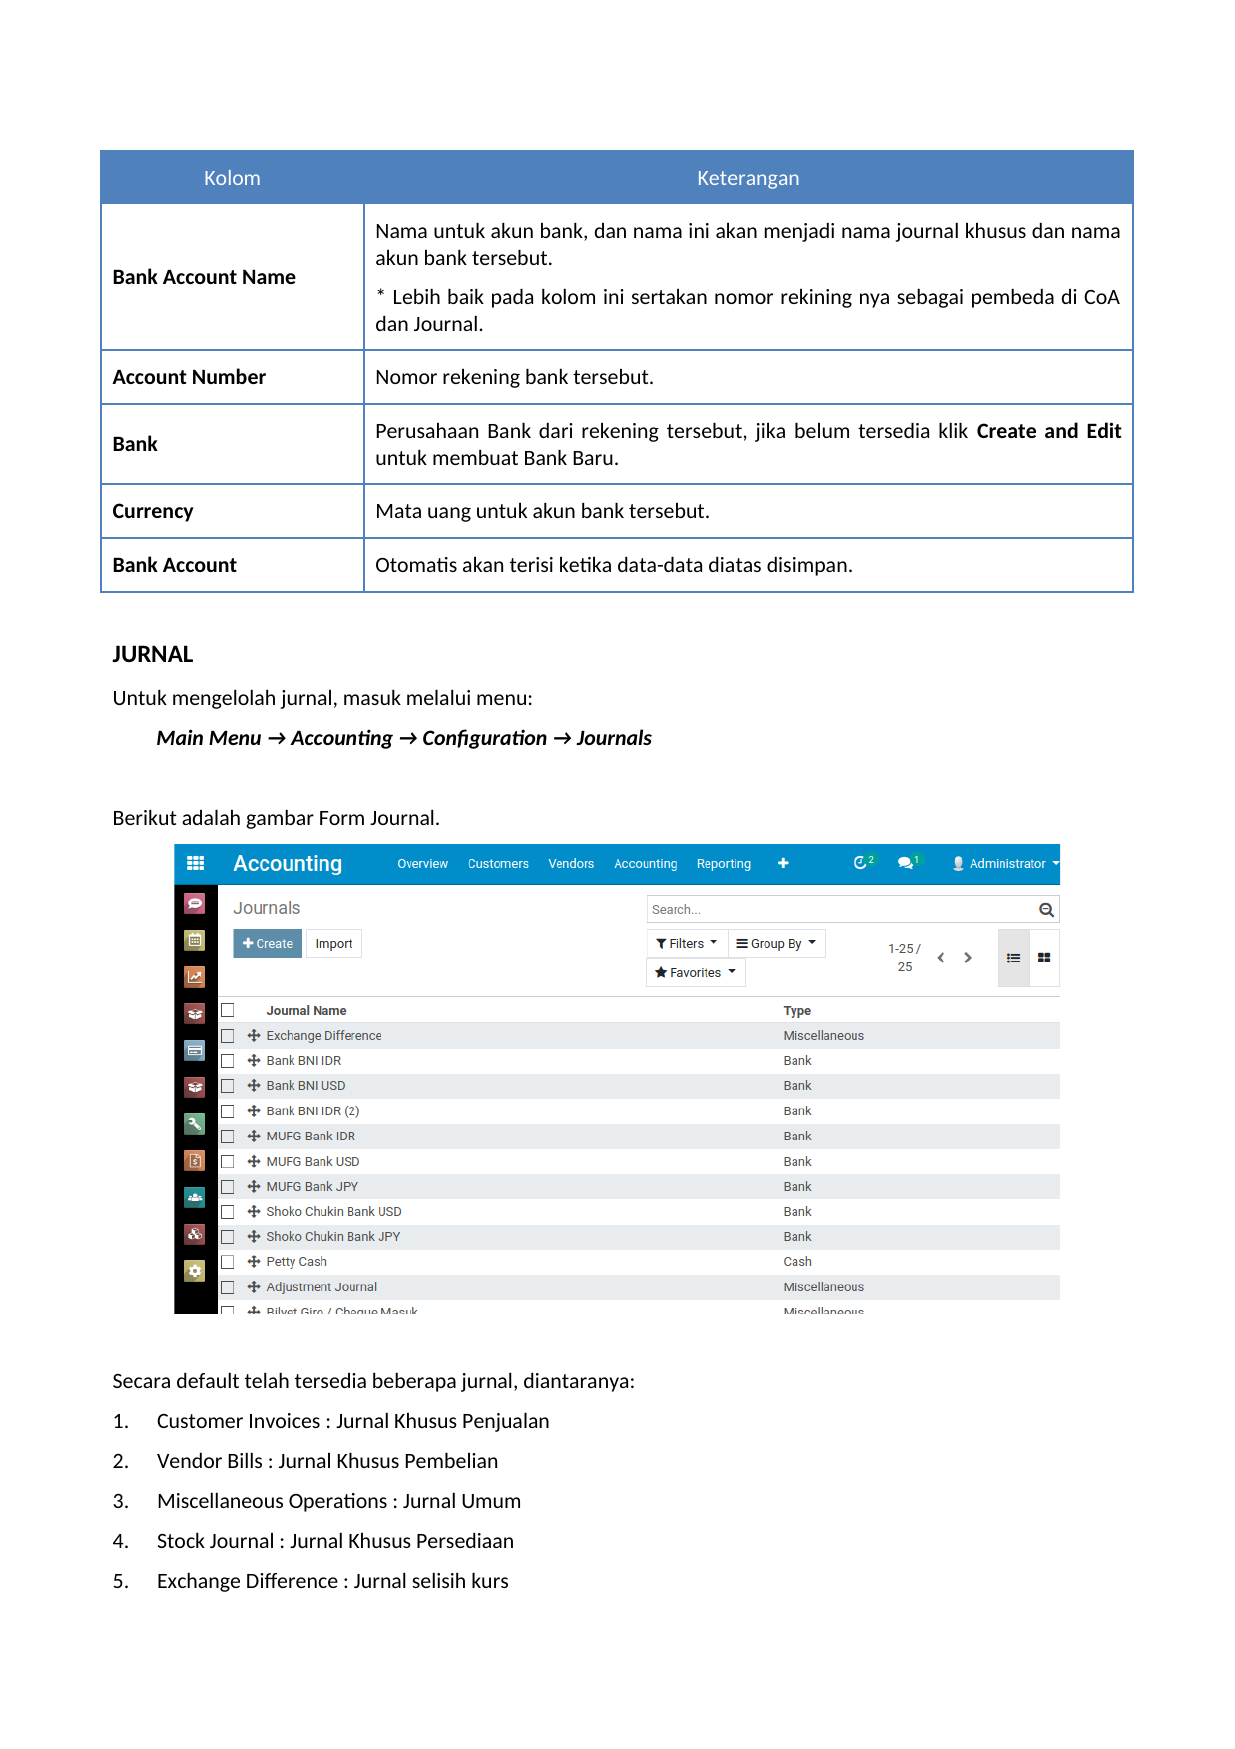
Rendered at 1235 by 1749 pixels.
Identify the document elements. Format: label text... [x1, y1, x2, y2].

picture [779, 858, 788, 867]
picture [332, 860, 341, 873]
table_cell Bank Account Name [102, 205, 363, 349]
table_cell Nama untuk akun bank, dan nama ini akan menjadi nama journal khusus dan nama akun bank tersebut. * Lebih baik pada kolom ini sertakan nomor rekining nya sebagai pembeda di CoA dan Journal. [365, 205, 1132, 349]
list Vendor Bills : Jurnal Khusus Pembelian [112, 1447, 1122, 1474]
table_cell Currency [102, 485, 363, 537]
table_cell Account Number [102, 351, 363, 403]
list Customer Invoices : Jurnal Khusus Penjualan [112, 1407, 1122, 1434]
text Main Menu → Accounting → Configuration → Journals [112, 724, 1122, 751]
picture [862, 853, 878, 865]
picture [235, 862, 246, 870]
picture [250, 860, 256, 870]
text Berikut adalah gambar Form Journal. [112, 804, 1122, 831]
picture [956, 857, 962, 870]
table_header Kolom [102, 152, 363, 204]
list Miscellaneous Operations : Jurnal Umum [112, 1487, 1122, 1514]
table_cell Otomatis akan terisi ketika data-data diatas disimpan. [365, 539, 1132, 591]
list Exchange Difference : Jurnal selisih kurs [112, 1567, 1122, 1594]
text Untuk mengelolah jurnal, masuk melalui menu: [112, 684, 1122, 711]
list Stock Journal : Jurnal Khusus Persediaan [112, 1527, 1122, 1554]
table_cell Nomor rekening bank tersebut. [365, 351, 1132, 403]
picture [272, 860, 281, 870]
table_cell Bank Account [102, 539, 363, 591]
picture [174, 886, 1060, 1314]
text Secara default telah tersedia beberapa jurnal, diantaranya: [112, 1367, 1122, 1394]
table_cell Bank [102, 405, 363, 483]
text JURNAL [112, 638, 1122, 669]
table_cell Perusahaan Bank dari rekening tersebut, jika belum tersedia klik Create and Edit untuk membuat Bank Baru. [365, 405, 1132, 483]
table_header Keterangan [365, 152, 1132, 204]
table_cell Mata uang untuk akun bank tersebut. [365, 485, 1132, 537]
picture [899, 853, 924, 867]
